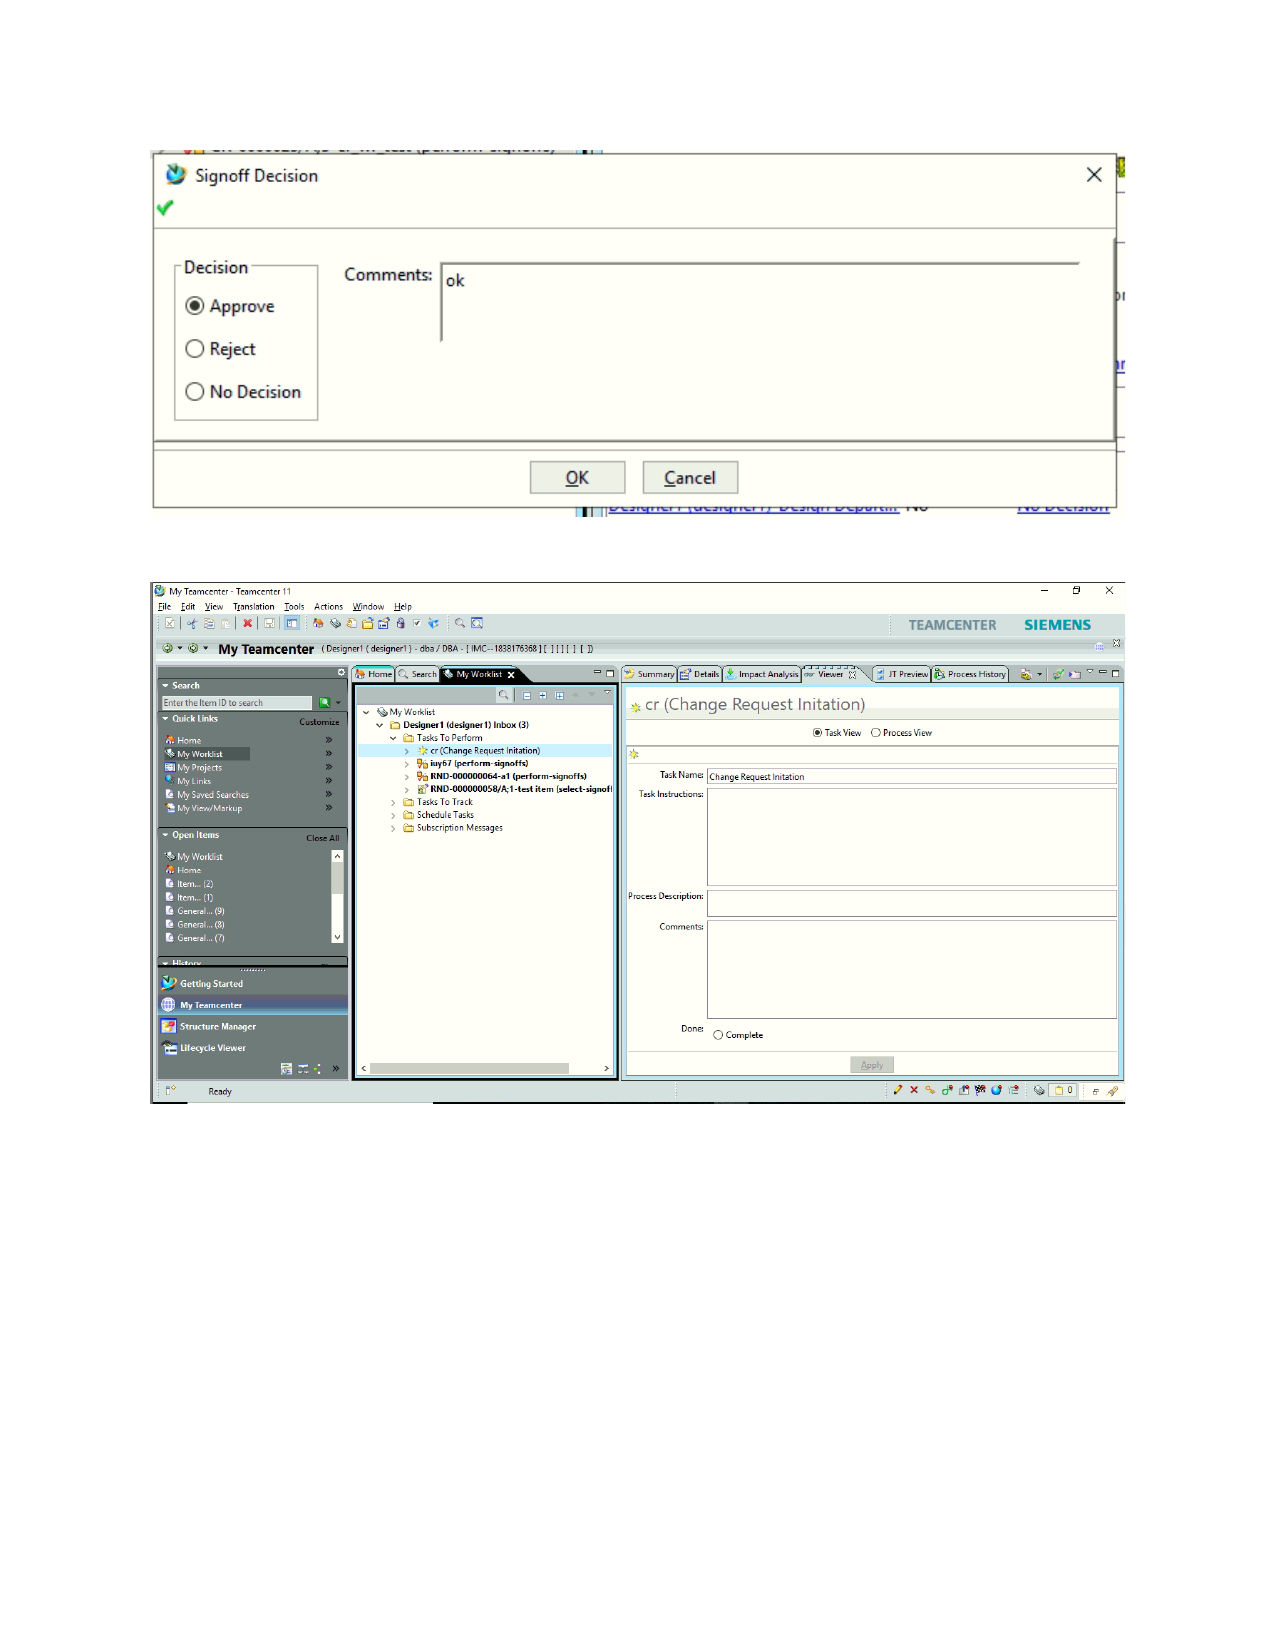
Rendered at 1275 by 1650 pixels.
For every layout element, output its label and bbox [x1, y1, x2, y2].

picture [150, 150, 1125, 517]
picture [150, 582, 1125, 1104]
